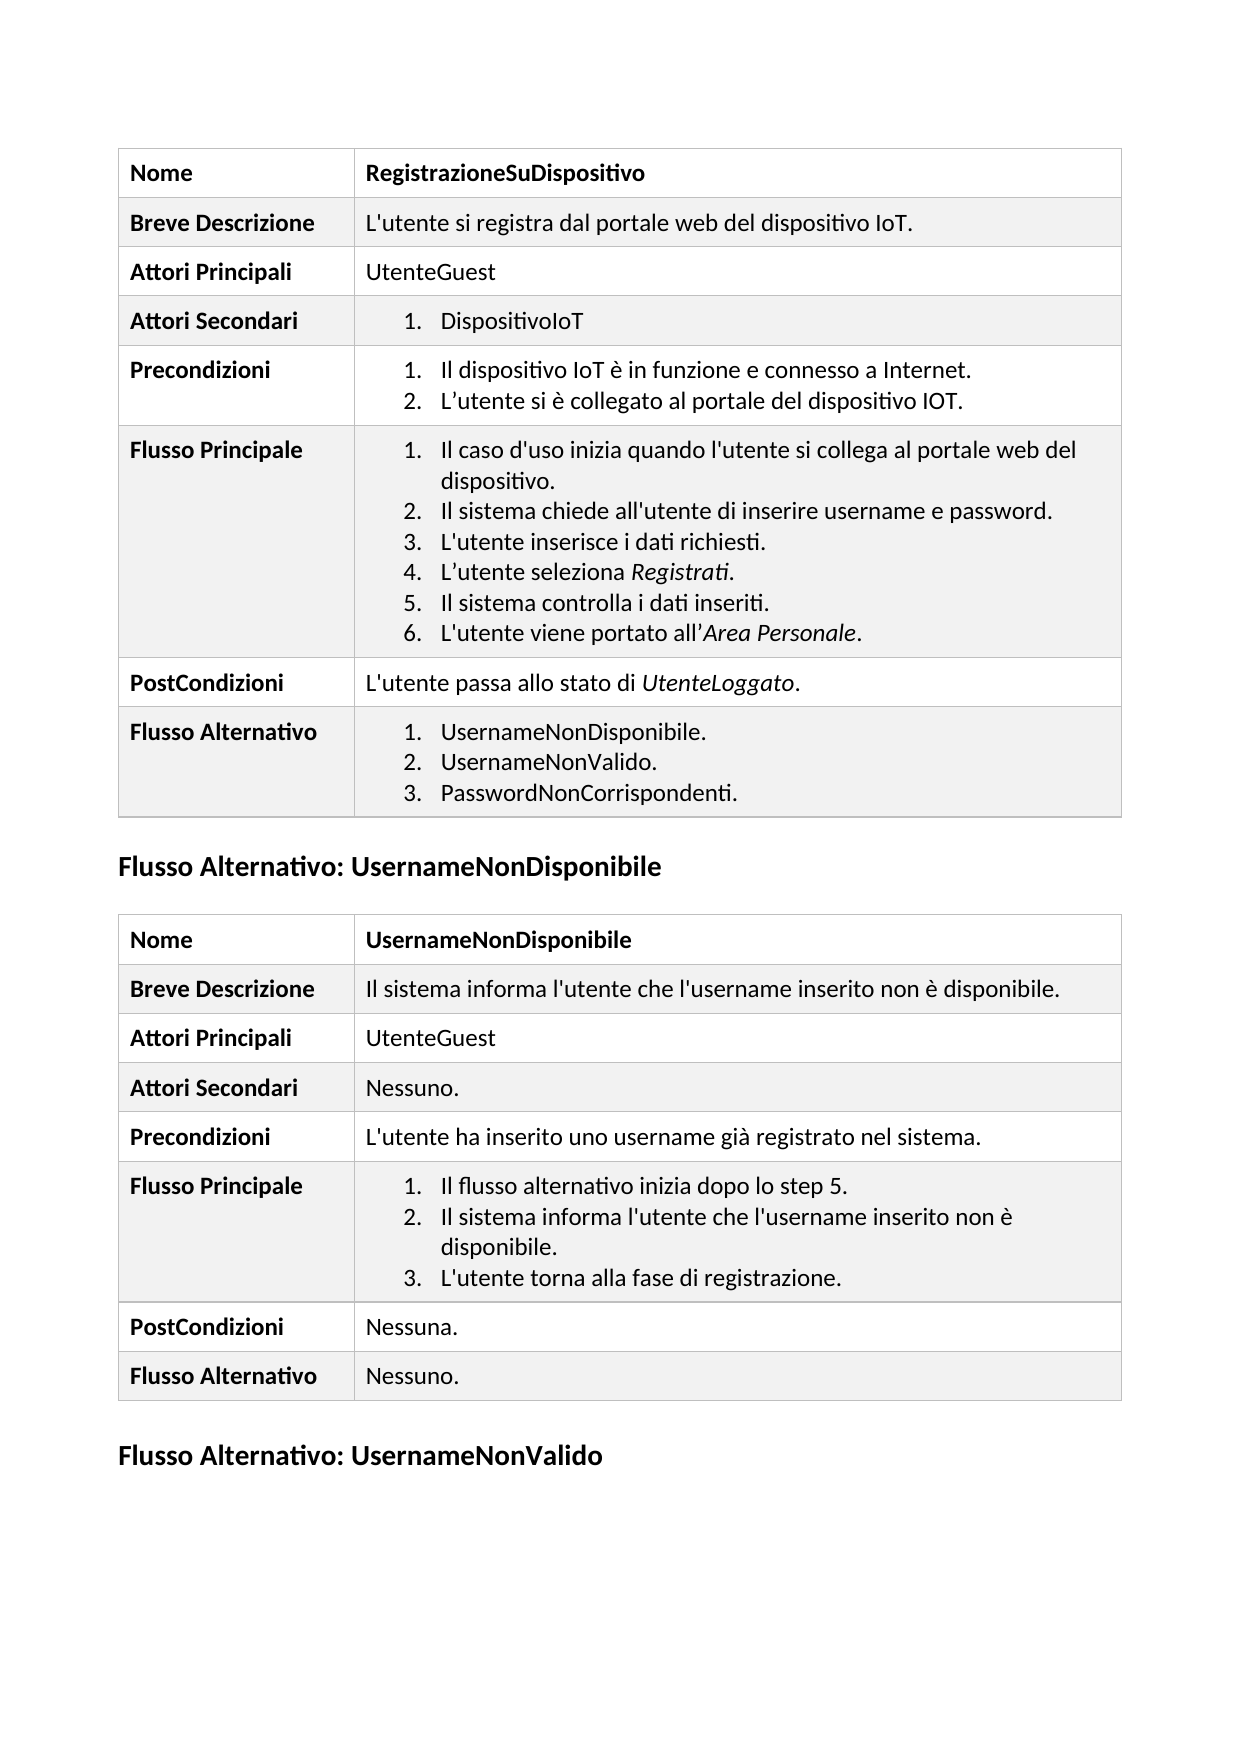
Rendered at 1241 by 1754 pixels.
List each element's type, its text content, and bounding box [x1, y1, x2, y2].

table_cell L'utente si registra dal portale web del dispositivo IoT. [355, 198, 1121, 246]
table_cell Breve Descrizione [119, 965, 354, 1013]
table_cell Nessuno. [355, 1063, 1121, 1111]
table_cell L'utente ha inserito uno username già registrato nel sistema. [355, 1112, 1121, 1161]
table_cell Nessuno. [355, 1352, 1121, 1400]
table_cell Breve Descrizione [119, 198, 354, 246]
table_cell UtenteGuest [355, 247, 1121, 295]
table_cell UsernameNonDisponibile. UsernameNonValido. PasswordNonCorrispondenti. [355, 707, 1121, 816]
table_cell Il flusso alternativo inizia dopo lo step 5. Il sistema informa l'utente che l'username inserito non è disponibile. L'utente torna alla fase di registrazione. [355, 1162, 1121, 1301]
table_cell Attori Secondari [119, 1063, 354, 1111]
table_header Nome [119, 915, 354, 963]
table_cell L'utente passa allo stato di UtenteLoggato. [355, 658, 1121, 706]
table_cell Nessuna. [355, 1303, 1121, 1351]
table_header RegistrazioneSuDispositivo [355, 149, 1121, 197]
table_header UsernameNonDisponibile [355, 915, 1121, 963]
table_cell Precondizioni [119, 1112, 354, 1161]
text Flusso Alternativo: UsernameNonDisponibile [118, 848, 1122, 884]
table_cell Attori Secondari [119, 296, 354, 345]
table_cell Il sistema informa l'utente che l'username inserito non è disponibile. [355, 965, 1121, 1013]
table_cell Il dispositivo IoT è in funzione e connesso a Internet. L’utente si è collegato al portale del dispositivo IOT. [355, 346, 1121, 424]
table_cell Precondizioni [119, 346, 354, 424]
table_cell Flusso Alternativo [119, 707, 354, 816]
table_cell Flusso Alternativo [119, 1352, 354, 1400]
table_cell Attori Principali [119, 247, 354, 295]
table_cell PostCondizioni [119, 658, 354, 706]
table_cell Flusso Principale [119, 426, 354, 657]
text Flusso Alternativo: UsernameNonValido [118, 1437, 1122, 1472]
table_cell Flusso Principale [119, 1162, 354, 1301]
table_cell DispositivoIoT [355, 296, 1121, 345]
table_cell UtenteGuest [355, 1014, 1121, 1062]
table_cell PostCondizioni [119, 1303, 354, 1351]
table_cell Il caso d'uso inizia quando l'utente si collega al portale web del dispositivo. Il sistema chiede all'utente di inserire username e password. L'utente inserisce i dati richiesti. L’utente seleziona Registrati. Il sistema controlla i dati inseriti. L'utente viene portato all’Area Personale. [355, 426, 1121, 657]
table_header Nome [119, 149, 354, 197]
table_cell Attori Principali [119, 1014, 354, 1062]
